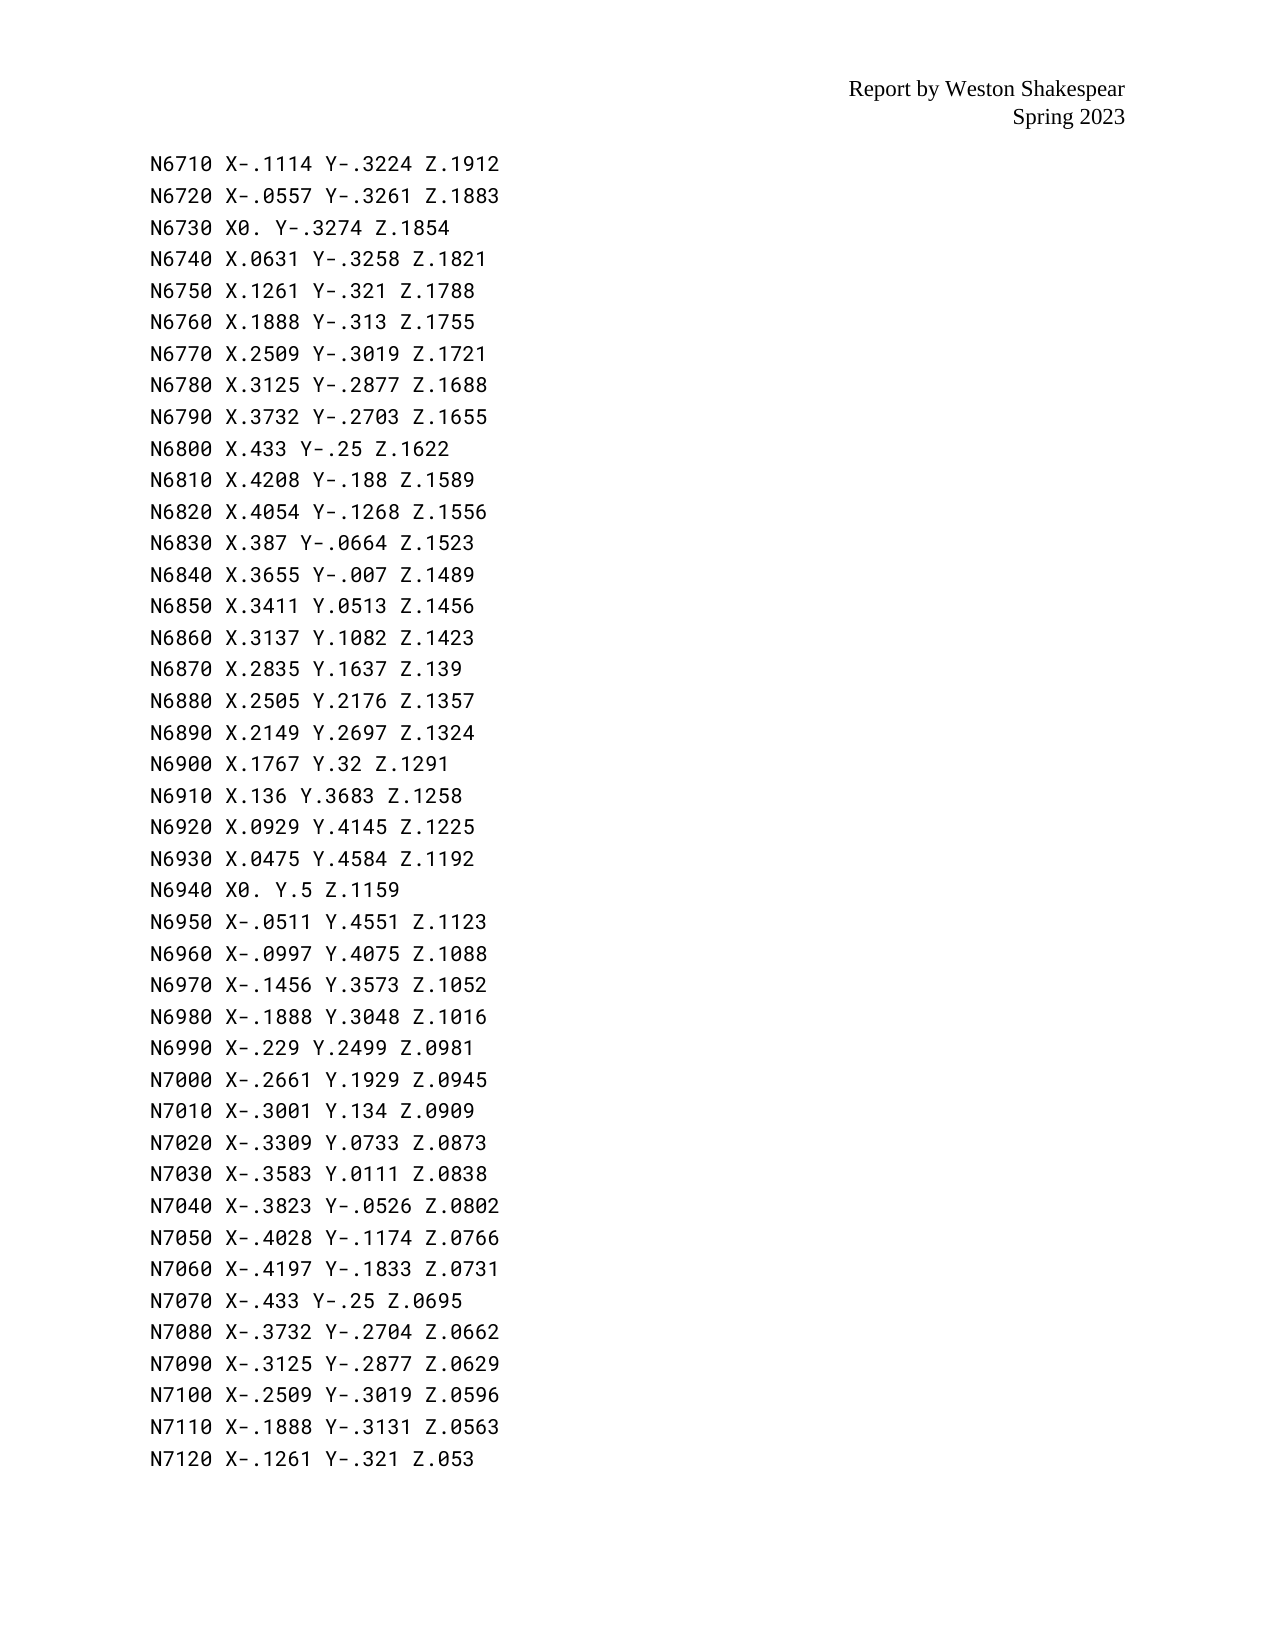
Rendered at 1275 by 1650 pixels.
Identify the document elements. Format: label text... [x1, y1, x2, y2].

text N6980 X-.1888 Y.3048 Z.1016 [150, 1002, 1125, 1030]
text N6740 X.0631 Y-.3258 Z.1821 [150, 245, 1125, 272]
text N6710 X-.1114 Y-.3224 Z.1912 [150, 150, 1125, 177]
text N6800 X.433 Y-.25 Z.1622 [150, 434, 1125, 462]
text N7110 X-.1888 Y-.3131 Z.0563 [150, 1412, 1125, 1440]
text N6920 X.0929 Y.4145 Z.1225 [150, 813, 1125, 840]
text N6720 X-.0557 Y-.3261 Z.1883 [150, 182, 1125, 209]
text N6770 X.2509 Y-.3019 Z.1721 [150, 339, 1125, 367]
text N6890 X.2149 Y.2697 Z.1324 [150, 718, 1125, 746]
text N7120 X-.1261 Y-.321 Z.053 [150, 1444, 1125, 1472]
text N6790 X.3732 Y-.2703 Z.1655 [150, 402, 1125, 430]
text N7030 X-.3583 Y.0111 Z.0838 [150, 1160, 1125, 1187]
text N7000 X-.2661 Y.1929 Z.0945 [150, 1065, 1125, 1093]
text N6910 X.136 Y.3683 Z.1258 [150, 781, 1125, 809]
text N7020 X-.3309 Y.0733 Z.0873 [150, 1128, 1125, 1156]
text N6880 X.2505 Y.2176 Z.1357 [150, 687, 1125, 714]
text N7080 X-.3732 Y-.2704 Z.0662 [150, 1318, 1125, 1345]
text N6990 X-.229 Y.2499 Z.0981 [150, 1034, 1125, 1061]
text N6940 X0. Y.5 Z.1159 [150, 876, 1125, 903]
text N6750 X.1261 Y-.321 Z.1788 [150, 276, 1125, 304]
text N6820 X.4054 Y-.1268 Z.1556 [150, 497, 1125, 525]
text N7100 X-.2509 Y-.3019 Z.0596 [150, 1381, 1125, 1408]
text N6730 X0. Y-.3274 Z.1854 [150, 213, 1125, 241]
text N6960 X-.0997 Y.4075 Z.1088 [150, 939, 1125, 967]
text N7060 X-.4197 Y-.1833 Z.0731 [150, 1255, 1125, 1282]
text N6780 X.3125 Y-.2877 Z.1688 [150, 371, 1125, 398]
text N7040 X-.3823 Y-.0526 Z.0802 [150, 1192, 1125, 1219]
text N7050 X-.4028 Y-.1174 Z.0766 [150, 1223, 1125, 1251]
text N6810 X.4208 Y-.188 Z.1589 [150, 466, 1125, 493]
text N6970 X-.1456 Y.3573 Z.1052 [150, 971, 1125, 998]
text N6950 X-.0511 Y.4551 Z.1123 [150, 907, 1125, 935]
text N7070 X-.433 Y-.25 Z.0695 [150, 1286, 1125, 1314]
text N6900 X.1767 Y.32 Z.1291 [150, 750, 1125, 777]
text N6850 X.3411 Y.0513 Z.1456 [150, 592, 1125, 619]
text N6870 X.2835 Y.1637 Z.139 [150, 655, 1125, 682]
text N6860 X.3137 Y.1082 Z.1423 [150, 623, 1125, 651]
text N6760 X.1888 Y-.313 Z.1755 [150, 308, 1125, 335]
text N6840 X.3655 Y-.007 Z.1489 [150, 560, 1125, 588]
text N6830 X.387 Y-.0664 Z.1523 [150, 529, 1125, 556]
text N7090 X-.3125 Y-.2877 Z.0629 [150, 1349, 1125, 1377]
text N7010 X-.3001 Y.134 Z.0909 [150, 1097, 1125, 1124]
text N6930 X.0475 Y.4584 Z.1192 [150, 844, 1125, 872]
